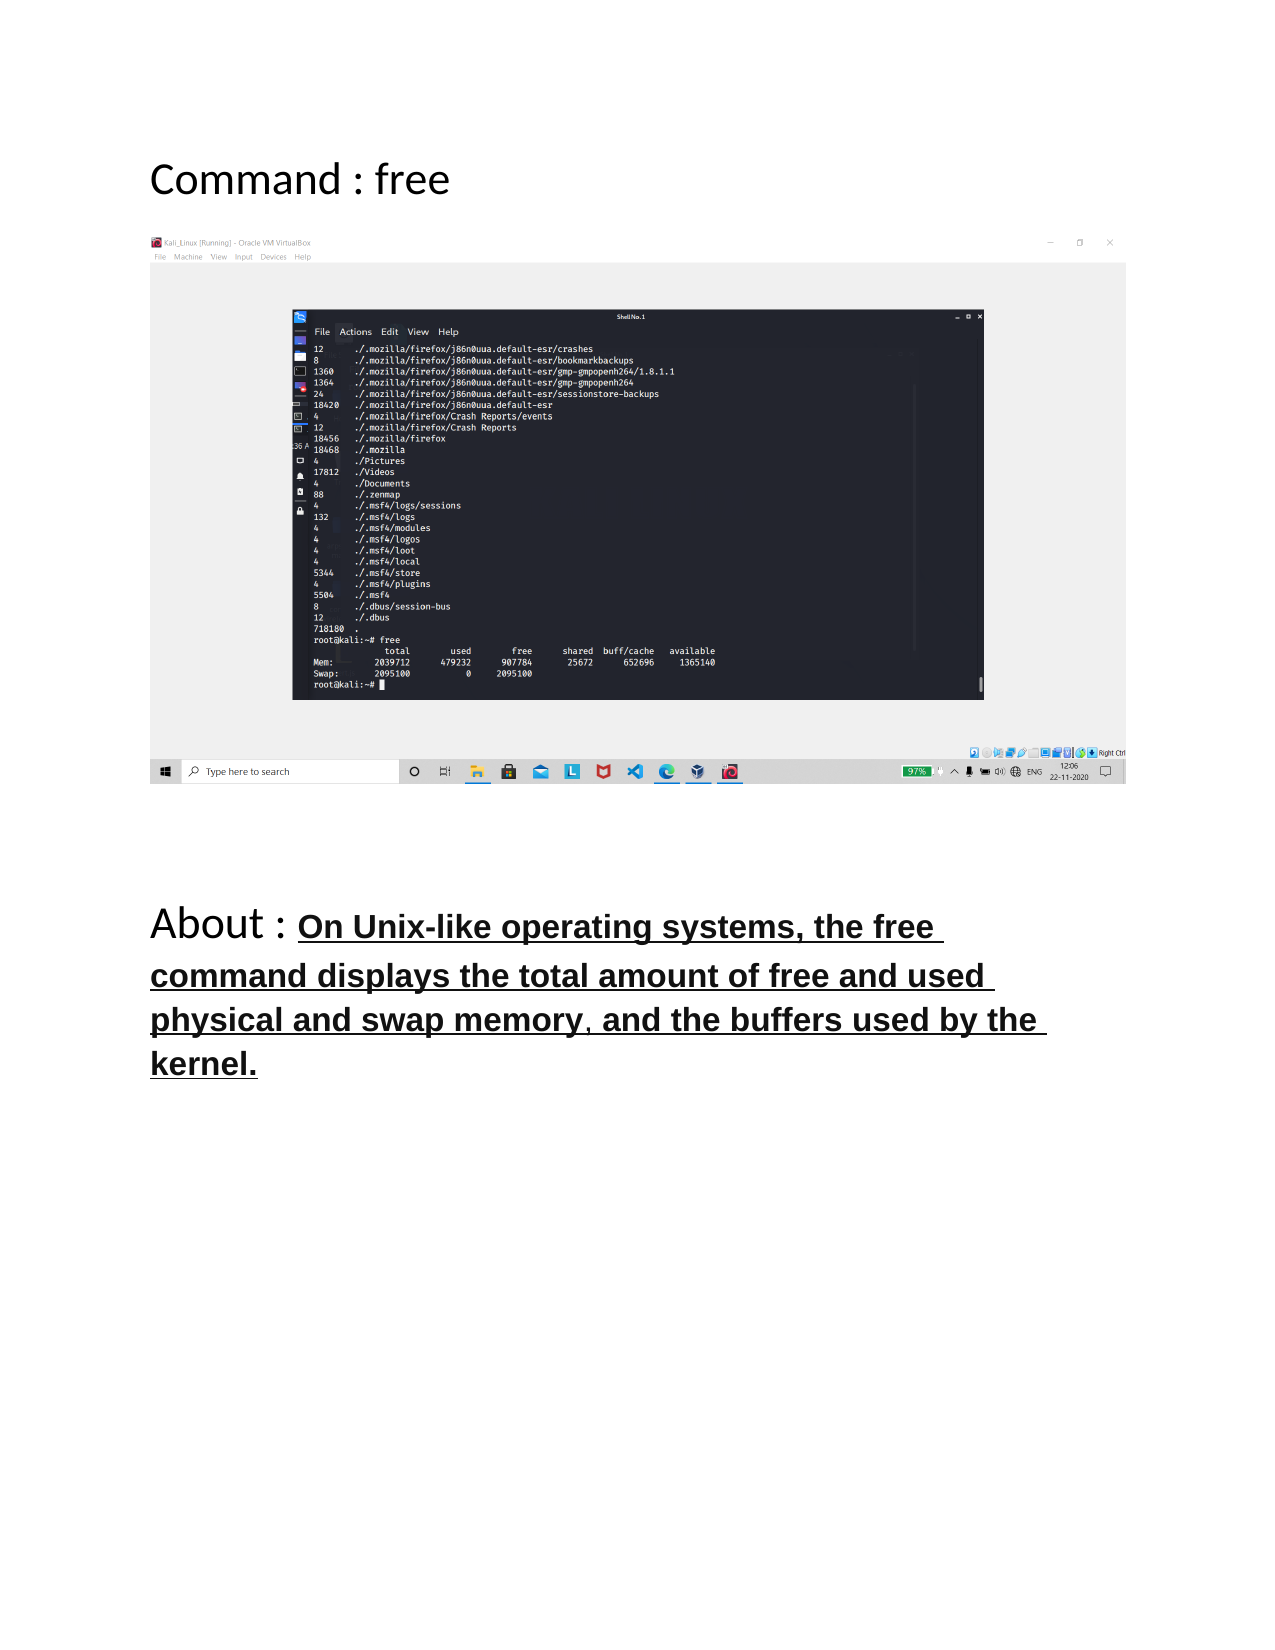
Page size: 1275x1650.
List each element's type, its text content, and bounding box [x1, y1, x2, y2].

picture [150, 235, 1126, 784]
text Command : free [150, 150, 1125, 206]
text About : On Unix-like operating systems, the free command displays the total amount of free and used physical and swap memory, and the buffers used by the kernel. [150, 894, 1125, 1083]
